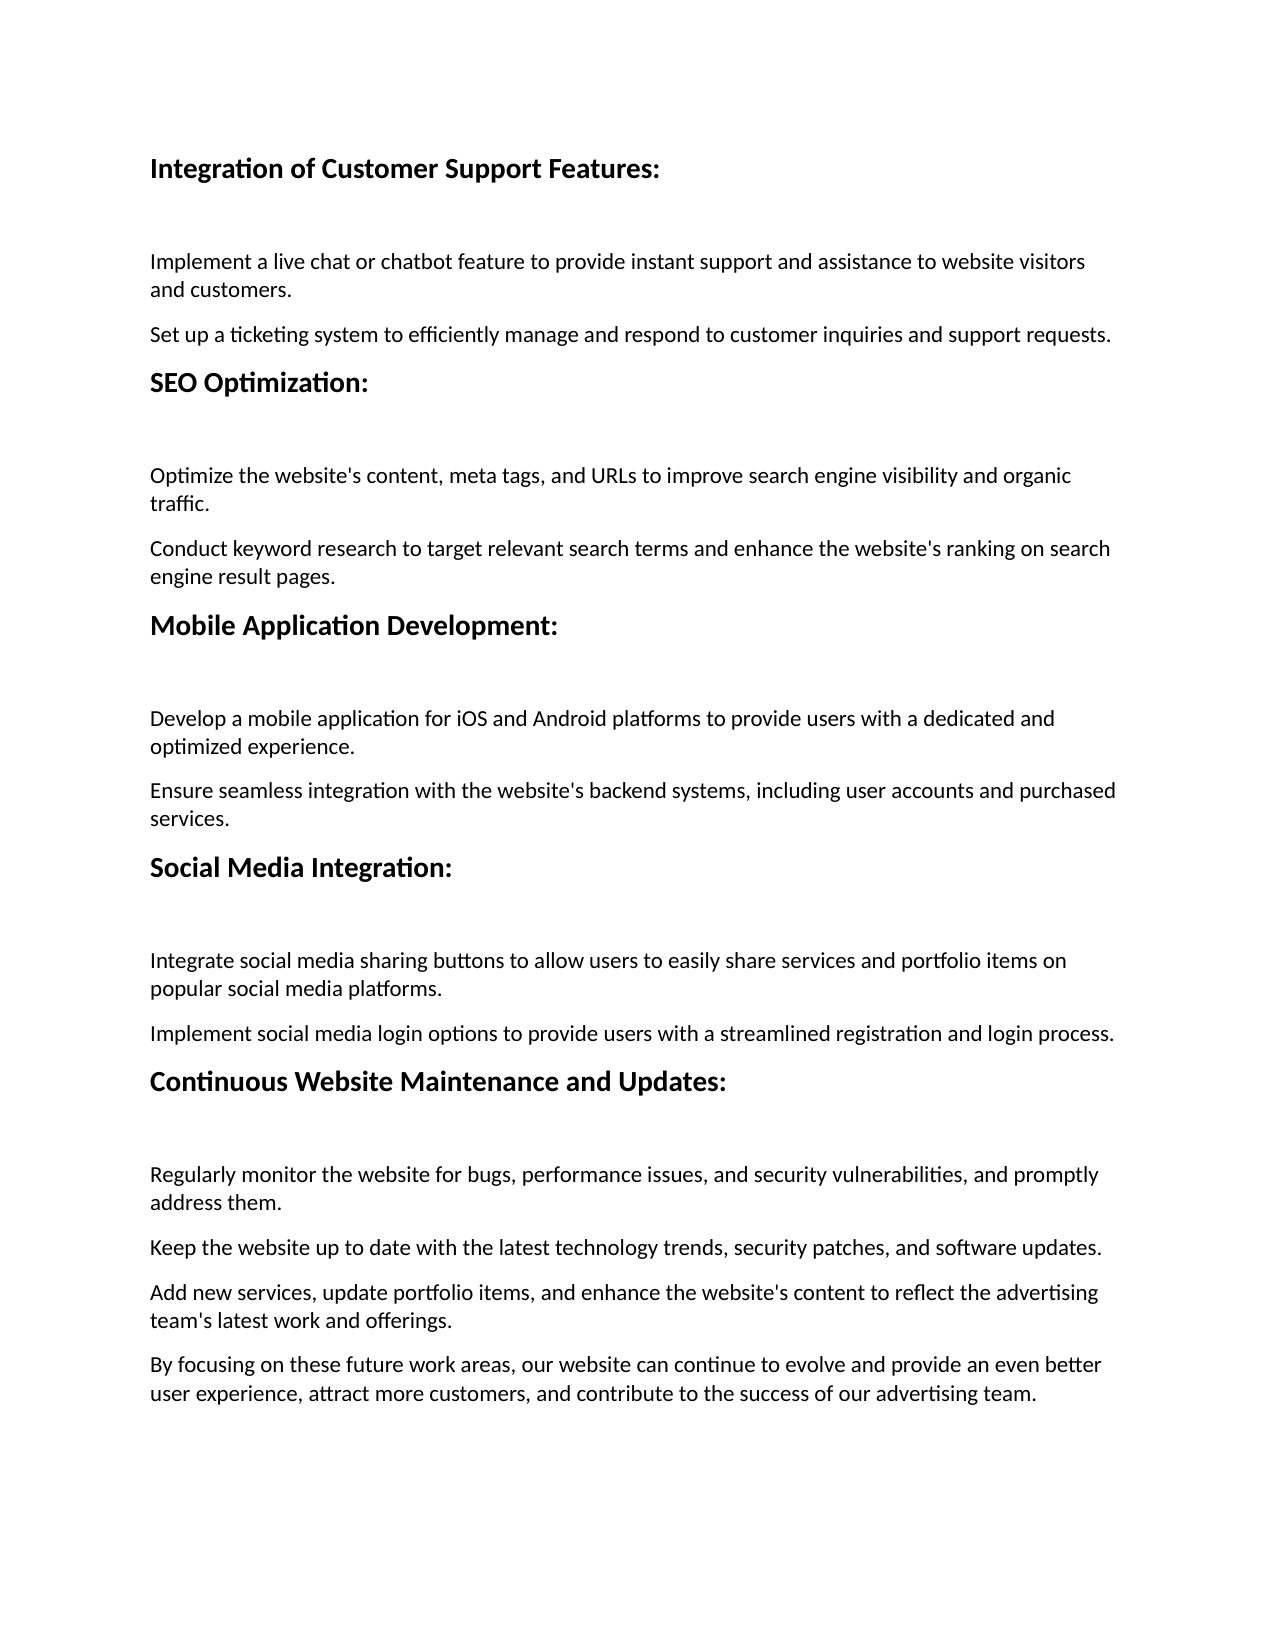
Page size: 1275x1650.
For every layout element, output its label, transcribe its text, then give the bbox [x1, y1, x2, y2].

text Mobile Application Development: [150, 607, 1125, 642]
text Develop a mobile application for iOS and Android platforms to provide users with a dedicated and optimized experience. [150, 704, 1125, 760]
text Social Media Integration: [150, 849, 1125, 885]
text By focusing on these future work areas, our website can continue to evolve and provide an even better user experience, attract more customers, and contribute to the success of our advertising team. [150, 1351, 1125, 1407]
text Conduct keyword research to target relevant search terms and enhance the website's ranking on search engine result pages. [150, 534, 1125, 590]
text Keep the website up to date with the latest technology trends, security patches, and software updates. [150, 1233, 1125, 1261]
text Set up a ticketing system to efficiently manage and respond to customer inquiries and support requests. [150, 320, 1125, 348]
text Implement social media login options to provide users with a streamlined registration and login process. [150, 1019, 1125, 1047]
text Implement a live chat or chatbot feature to provide instant support and assistance to website visitors and customers. [150, 247, 1125, 303]
text Continuous Website Maintenance and Updates: [150, 1063, 1125, 1099]
text Integrate social media sharing buttons to allow users to easily share services and portfolio items on popular social media platforms. [150, 946, 1125, 1002]
text Ensure seamless integration with the website's backend systems, including user accounts and purchased services. [150, 776, 1125, 832]
text Add new services, update portfolio items, and enhance the website's content to reflect the advertising team's latest work and offerings. [150, 1278, 1125, 1334]
text Integration of Customer Support Features: [150, 150, 1125, 186]
text Optimize the website's content, meta tags, and URLs to improve search engine visibility and organic traffic. [150, 461, 1125, 517]
text Regularly monitor the website for bugs, performance issues, and security vulnerabilities, and promptly address them. [150, 1161, 1125, 1217]
text SEO Optimization: [150, 364, 1125, 400]
